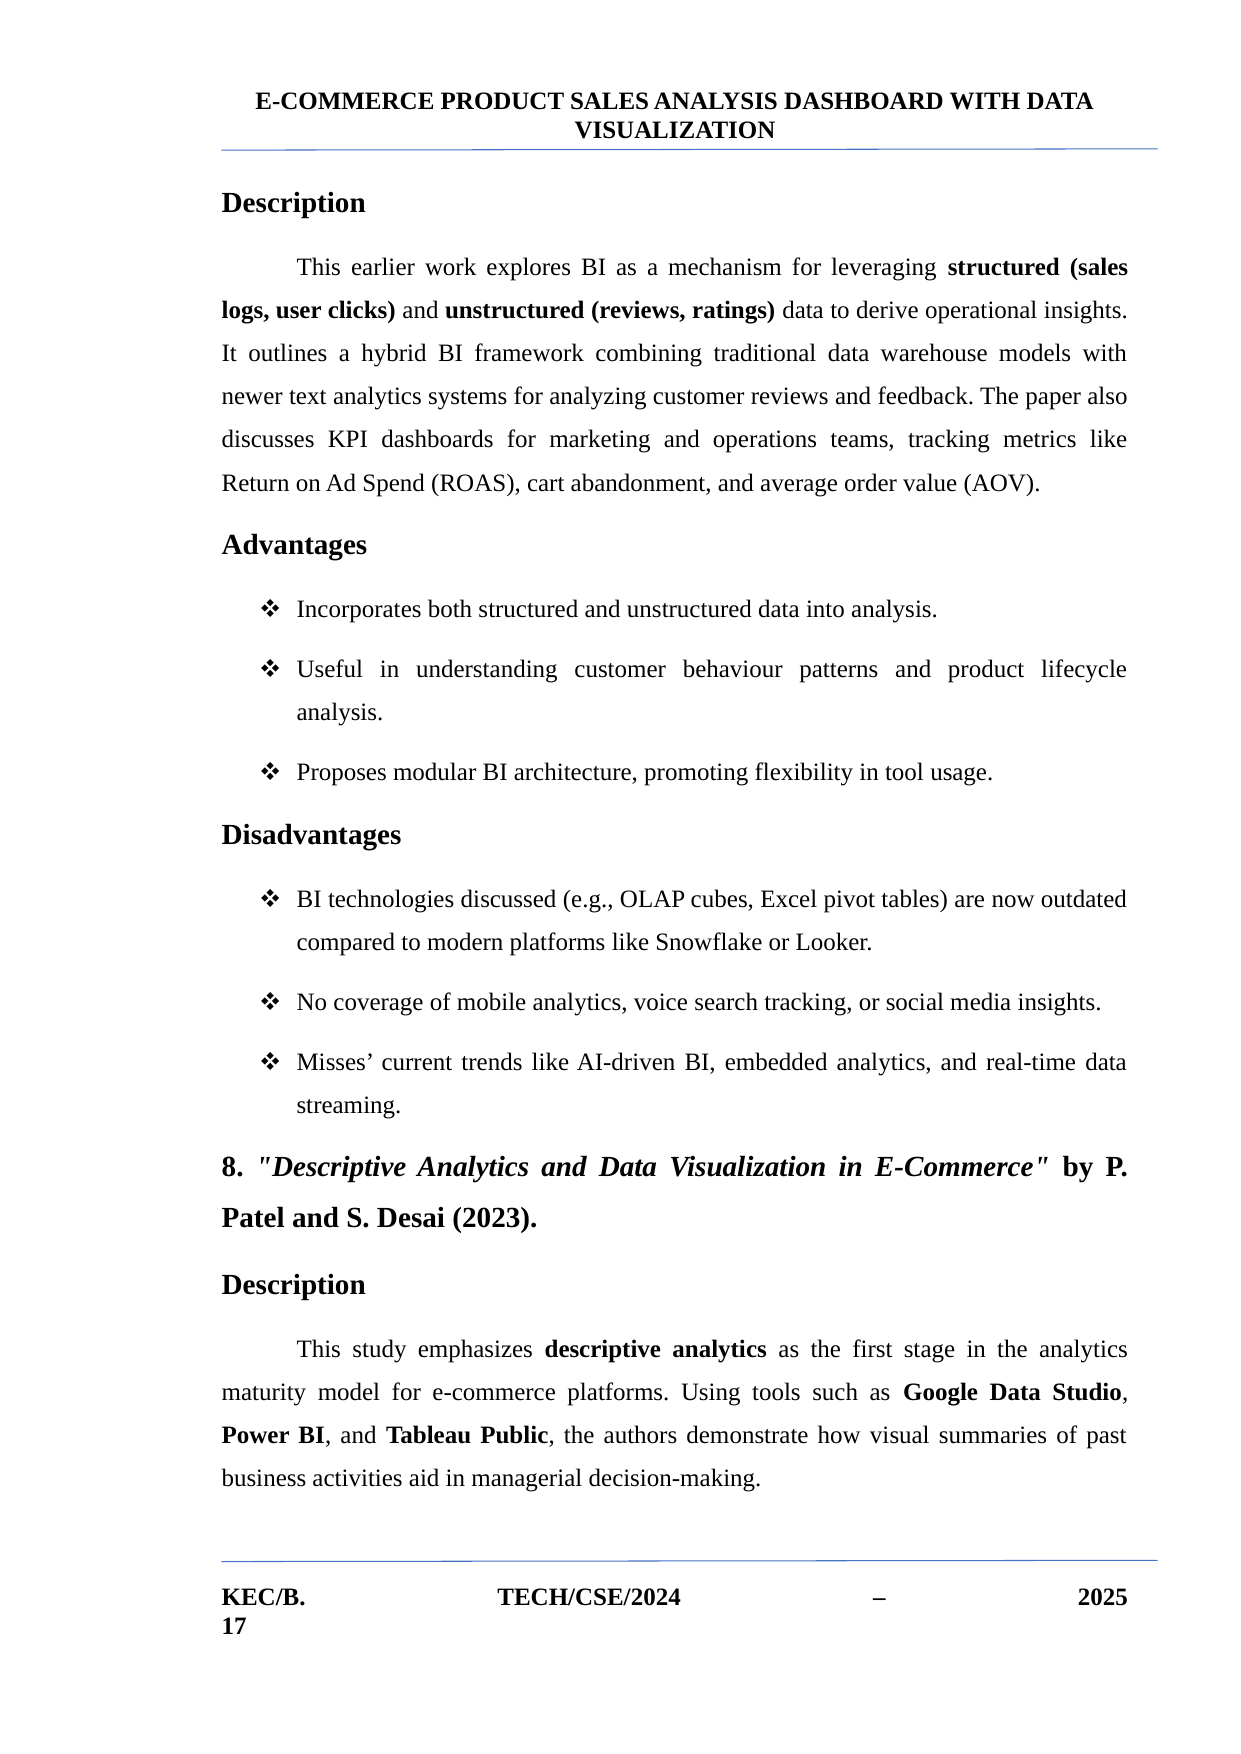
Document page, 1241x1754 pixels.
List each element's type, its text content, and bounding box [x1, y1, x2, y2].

list Incorporates both structured and unstructured data into analysis. [259, 594, 1128, 623]
text Disadvantages [221, 817, 1128, 851]
text Description [221, 185, 1128, 219]
list No coverage of mobile analytics, voice search tracking, or social media insights. [259, 987, 1128, 1016]
list Proposes modular BI architecture, promoting flexibility in tool usage. [259, 757, 1128, 786]
text 8. "Descriptive Analytics and Data Visualization in E-Commerce" by P. Patel and S. Desai (2023). [221, 1149, 1128, 1233]
text Advantages [221, 527, 1128, 561]
text This earlier work explores BI as a mechanism for leveraging structured (sales logs, user clicks) and unstructured (reviews, ratings) data to derive operational insights. It outlines a hybrid BI framework combining traditional data warehouse models with newer text analytics systems for analyzing customer reviews and feedback. The paper also discusses KPI dashboards for marketing and operations teams, tracking metrics like Return on Ad Spend (ROAS), cart abandonment, and average order value (AOV). [221, 252, 1128, 496]
list Misses’ current trends like AI-driven BI, embedded analytics, and real-time data streaming. [259, 1047, 1128, 1118]
text Description [221, 1267, 1128, 1300]
list BI technologies discussed (e.g., OLAP cubes, Excel pivot tables) are now outdated compared to modern platforms like Snowflake or Looker. [259, 884, 1128, 956]
text This study emphasizes descriptive analytics as the first stage in the analytics maturity model for e-commerce platforms. Using tools such as Google Data Studio, Power BI, and Tableau Public, the authors demonstrate how visual summaries of past business activities aid in managerial decision-making. [221, 1334, 1128, 1492]
list Useful in understanding customer behaviour patterns and product lifecycle analysis. [259, 654, 1128, 726]
